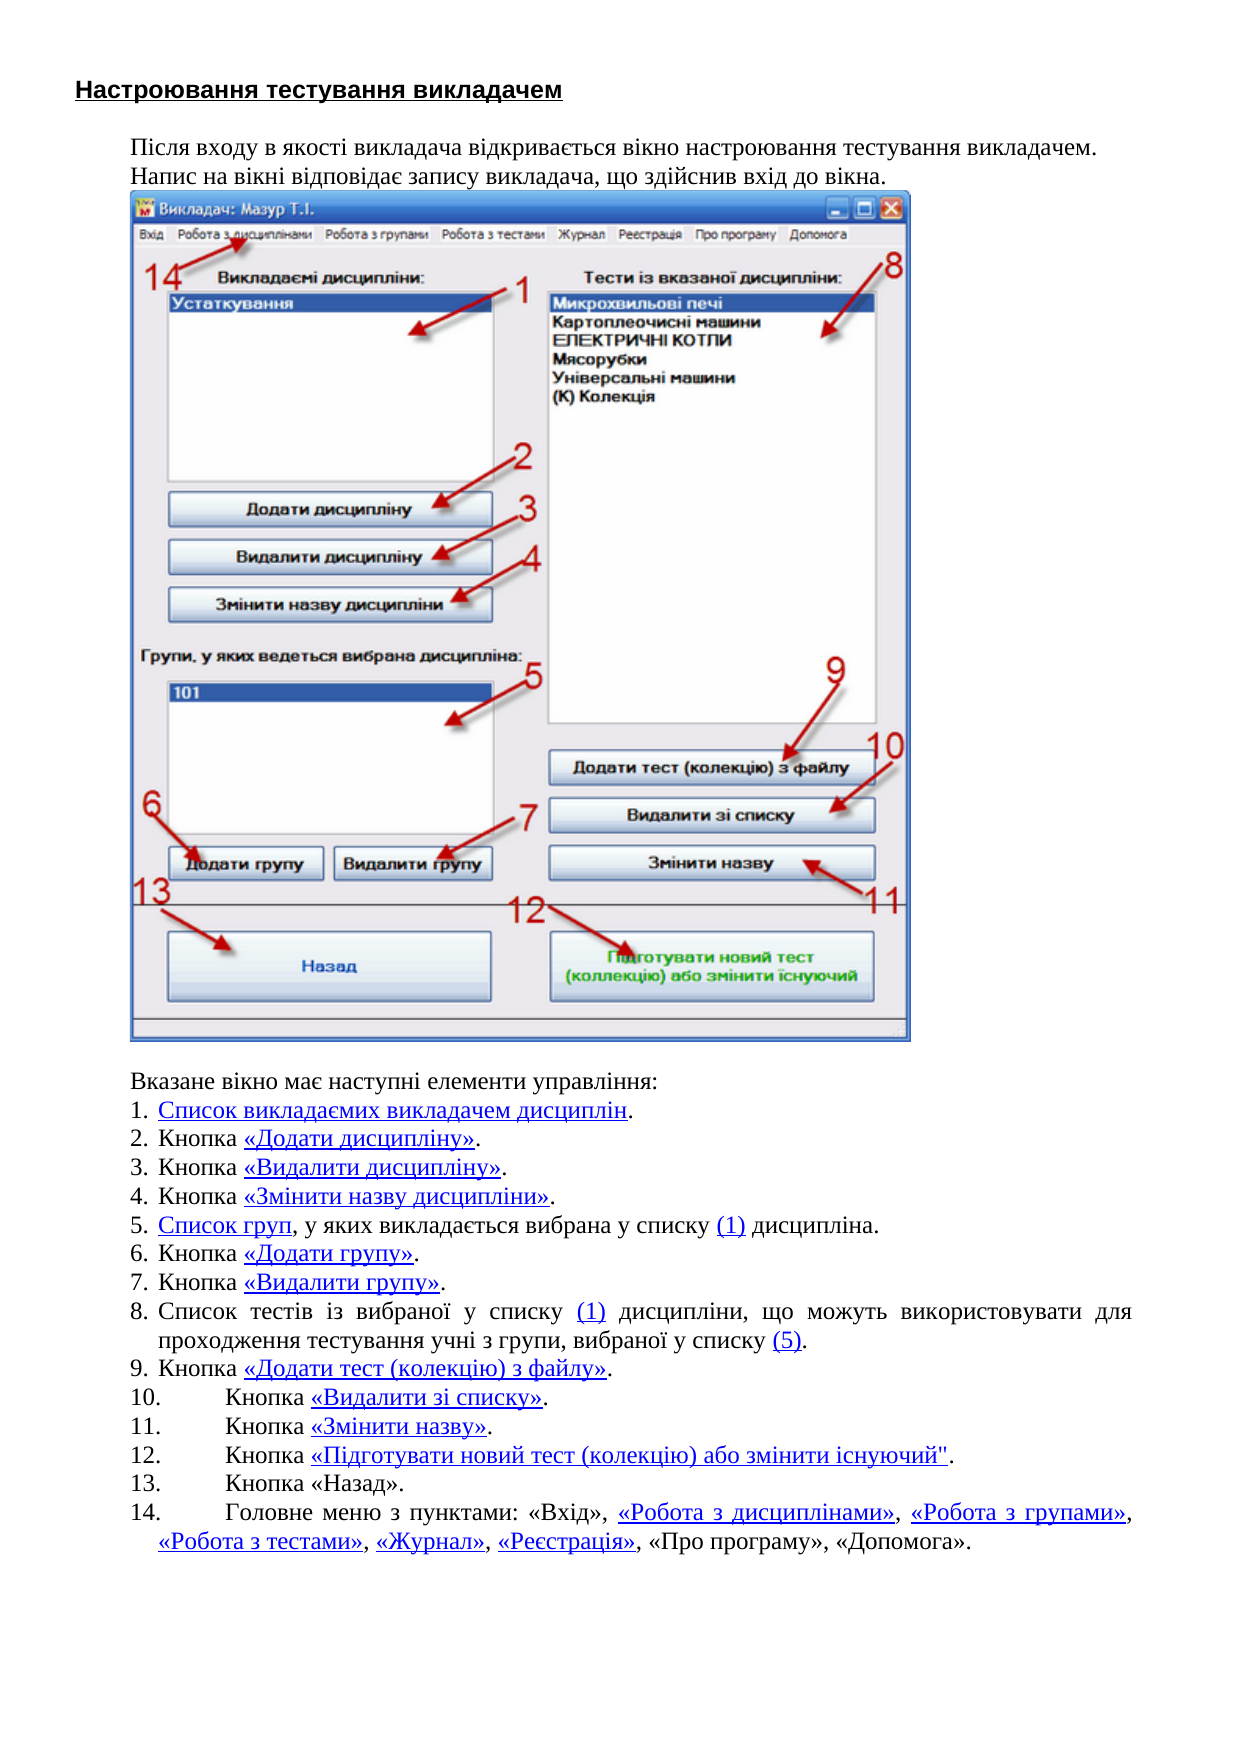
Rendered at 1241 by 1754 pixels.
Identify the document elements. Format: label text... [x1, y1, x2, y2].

text 3. Кнопка «Видалити дисципліну». [130, 1152, 1132, 1181]
text 7. Кнопка «Видалити групу». [130, 1267, 1132, 1296]
picture [129, 190, 911, 1042]
text 9. Кнопка «Додати тест (колекцію) з файлу». [130, 1353, 1132, 1382]
text 2. Кнопка «Додати дисципліну». [130, 1123, 1132, 1152]
text 14. Головне меню з пунктами: «Вхід», «Робота з дисциплінами», «Робота з групами», «Робота з тестами», «Журнал», «Реєстрація», «Про програму», «Допомога». [130, 1497, 1132, 1555]
subtitle Настроювання тестування викладачем [75, 75, 1165, 104]
text 4. Кнопка «Змінити назву дисципліни». [130, 1181, 1132, 1210]
text 11. Кнопка «Змінити назву». [130, 1411, 1132, 1440]
text Напис на вікні відповідає запису викладача, що здійснив вхід до вікна. [75, 161, 1132, 190]
text 8. Список тестів із вибраної у списку (1) дисципліни, що можуть використовувати для проходження тестування учні з групи, вибраної у списку (5). [130, 1296, 1132, 1353]
text 6. Кнопка «Додати групу». [130, 1238, 1132, 1267]
text 10. Кнопка «Видалити зі списку». [130, 1382, 1132, 1411]
text 1. Список викладаємих викладачем дисциплін. [130, 1095, 1132, 1123]
text Після входу в якості викладача відкривається вікно настроювання тестування викладачем. [75, 132, 1132, 161]
text 12. Кнопка «Підготувати новий тест (колекцію) або змінити існуючий". [130, 1440, 1132, 1468]
text Вказане вікно має наступні елементи управління: [75, 1066, 1132, 1095]
text 13. Кнопка «Назад». [130, 1468, 1132, 1497]
text 5. Список груп, у яких викладається вибрана у списку (1) дисципліна. [130, 1210, 1132, 1238]
